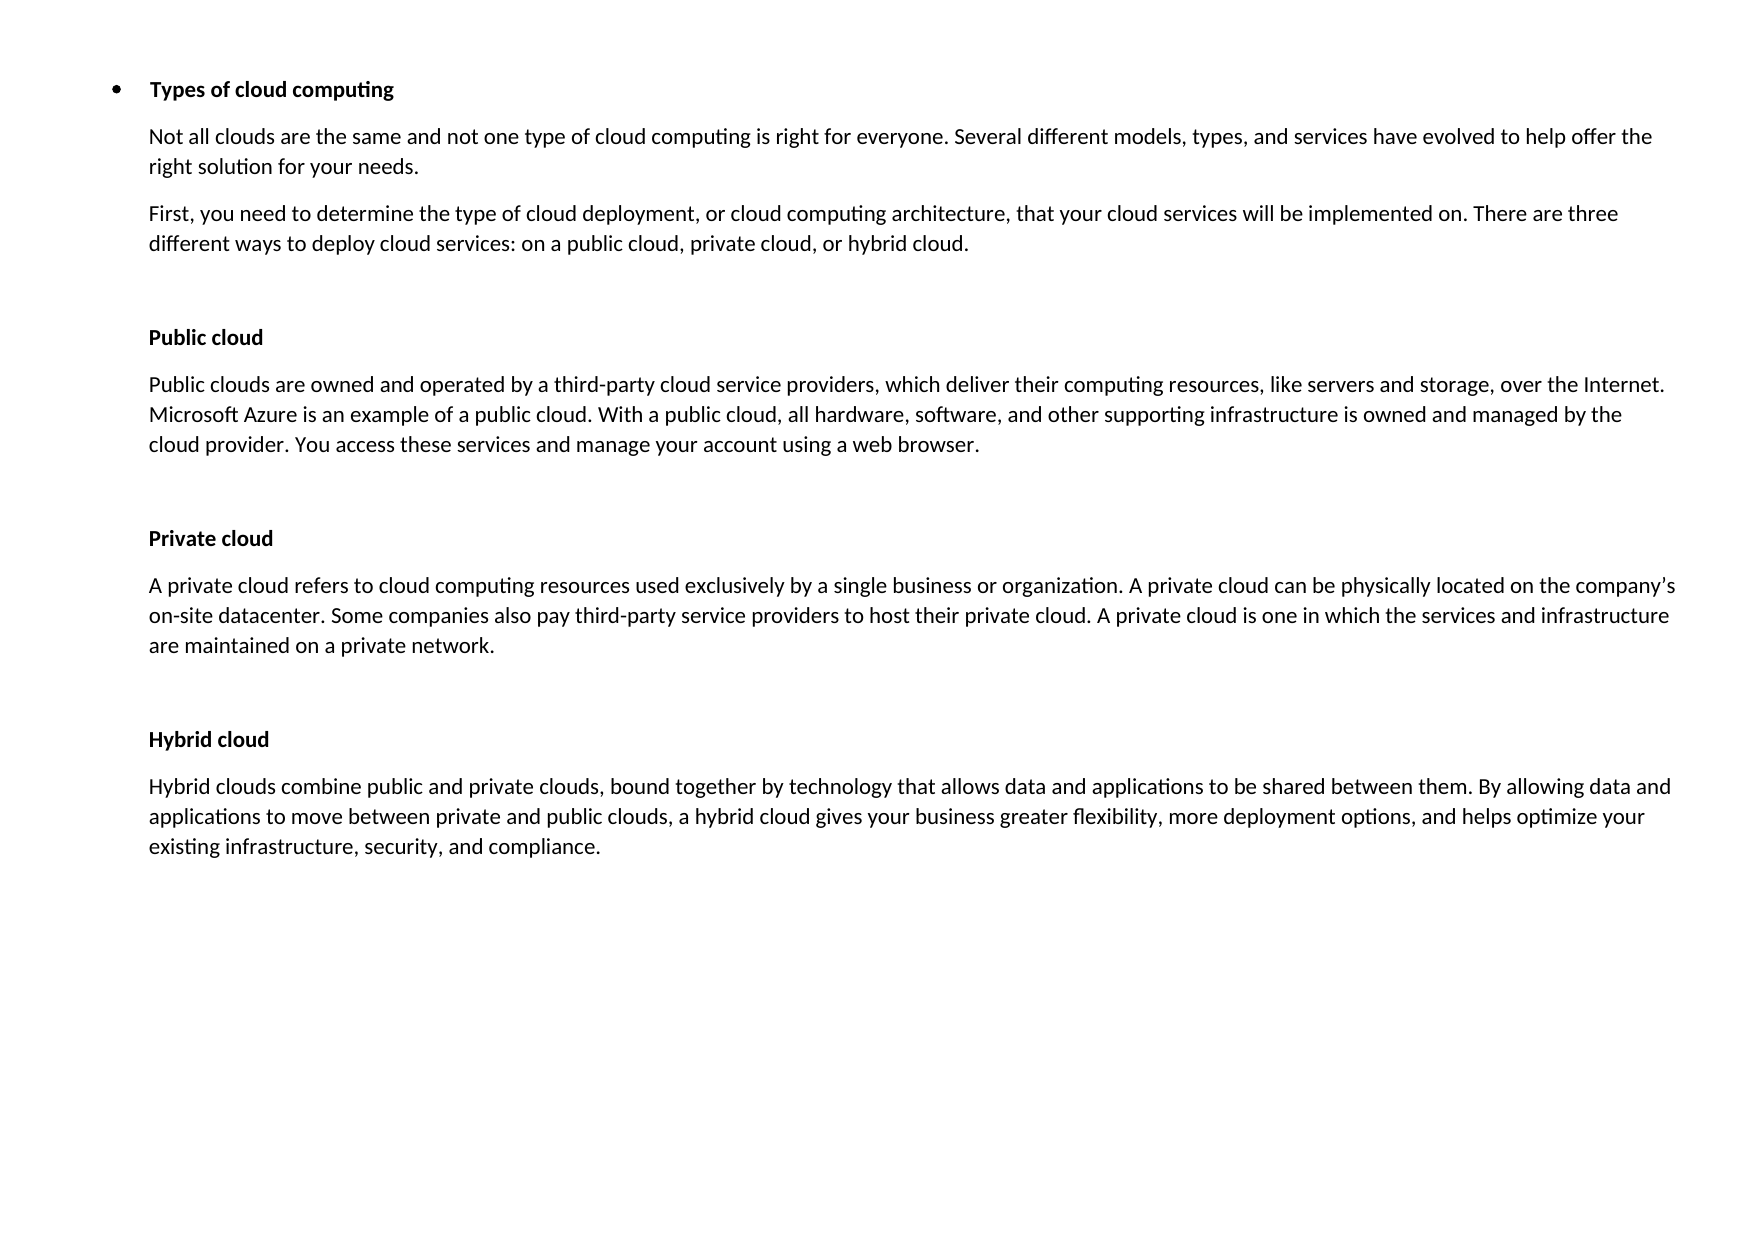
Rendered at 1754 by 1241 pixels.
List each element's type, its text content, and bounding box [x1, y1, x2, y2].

text Hybrid clouds combine public and private clouds, bound together by technology that allows data and applications to be shared between them. By allowing data and applications to move between private and public clouds, a hybrid cloud gives your business greater flexibility, more deployment options, and helps optimize your existing infrastructure, security, and compliance. [149, 772, 1679, 860]
text Hybrid cloud [149, 725, 1679, 753]
text Public clouds are owned and operated by a third-party cloud service providers, which deliver their computing resources, like servers and storage, over the Internet. Microsoft Azure is an example of a public cloud. With a public cloud, all hardware, software, and other supporting infrastructure is owned and managed by the cloud provider. You access these services and manage your account using a web browser. [149, 370, 1679, 458]
text Public cloud [149, 323, 1679, 351]
list Types of cloud computing [112, 75, 1679, 103]
text Private cloud [149, 524, 1679, 552]
text First, you need to determine the type of cloud deployment, or cloud computing architecture, that your cloud services will be implemented on. There are three different ways to deploy cloud services: on a public cloud, private cloud, or hybrid cloud. [149, 199, 1679, 257]
text A private cloud refers to cloud computing resources used exclusively by a single business or organization. A private cloud can be physically located on the company’s on-site datacenter. Some companies also pay third-party service providers to host their private cloud. A private cloud is one in which the services and infrastructure are maintained on a private network. [149, 571, 1679, 659]
text Not all clouds are the same and not one type of cloud computing is right for everyone. Several different models, types, and services have evolved to help offer the right solution for your needs. [149, 122, 1679, 180]
